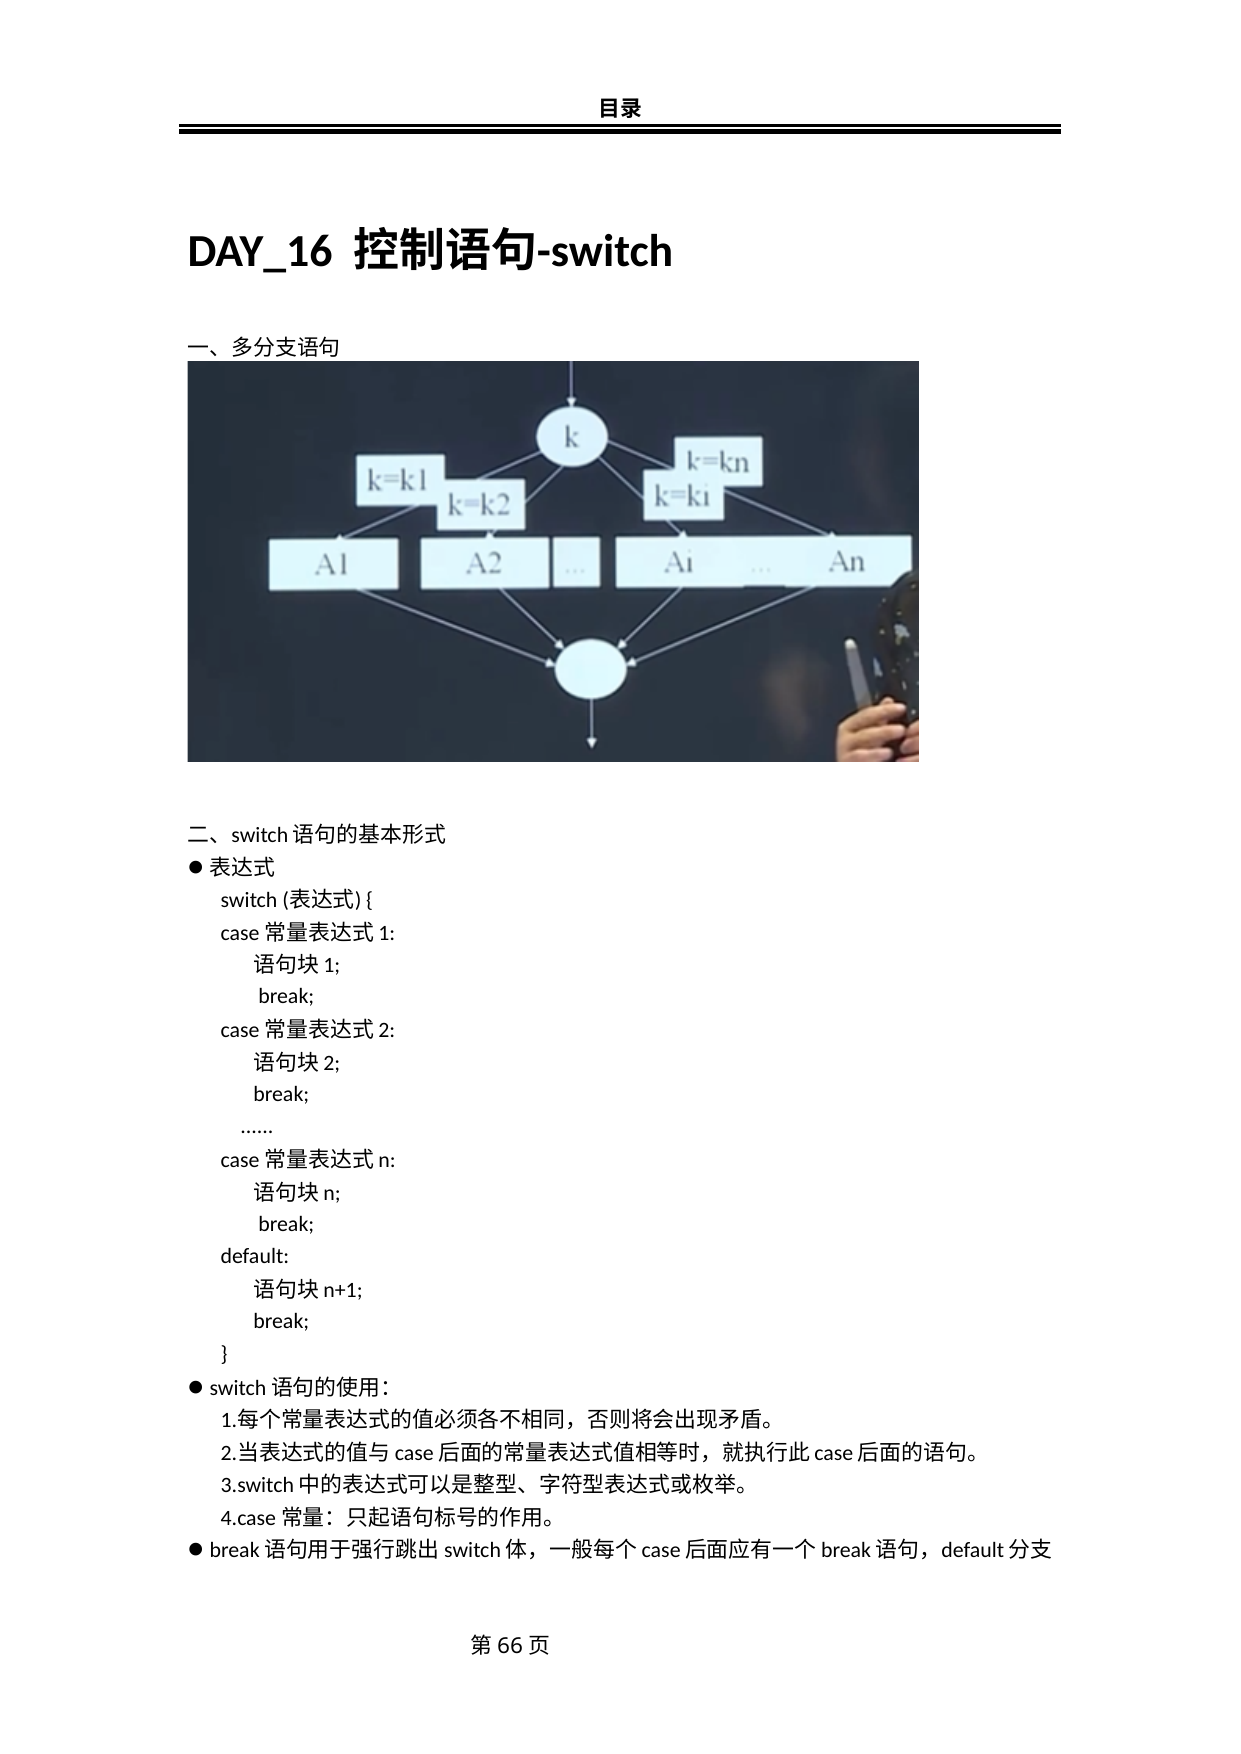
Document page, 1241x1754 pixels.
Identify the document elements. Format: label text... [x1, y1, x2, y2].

list 4.case 常量：只起语句标号的作用。 [187, 1499, 1053, 1532]
list break; [220, 1304, 1053, 1337]
list case 常量表达式n: [187, 1142, 1053, 1174]
list ...... [187, 1109, 1053, 1142]
picture [187, 361, 919, 762]
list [187, 1532, 1053, 1564]
list default: [187, 1239, 1053, 1272]
list break; [220, 1077, 1053, 1109]
list switch语句的使用： [187, 1369, 1053, 1402]
list case 常量表达式2: [187, 1012, 1053, 1044]
list 多分支语句 [187, 329, 1053, 362]
list 3.switch中的表达式可以是整型、字符型表达式或枚举。 [187, 1467, 1053, 1499]
list 语句块1; [220, 947, 1053, 979]
list } [187, 1337, 1053, 1369]
list case 常量表达式1: [187, 914, 1053, 947]
list break; [220, 979, 1053, 1012]
list 语句块n+1; [220, 1272, 1053, 1304]
list break; [220, 1207, 1053, 1239]
list switch (表达式) { [187, 882, 1053, 914]
list 1.每个常量表达式的值必须各不相同，否则将会出现矛盾。 [187, 1402, 1053, 1434]
list 语句块2; [220, 1044, 1053, 1077]
list 语句块n; [220, 1174, 1053, 1207]
list 表达式 [187, 849, 1053, 882]
subtitle DAY_16 控制语句-switch [187, 197, 1053, 295]
list switch语句的基本形式 [187, 817, 1053, 849]
list 2.当表达式的值与case后面的常量表达式值相等时，就执行此case后面的语句。 [187, 1434, 1053, 1467]
